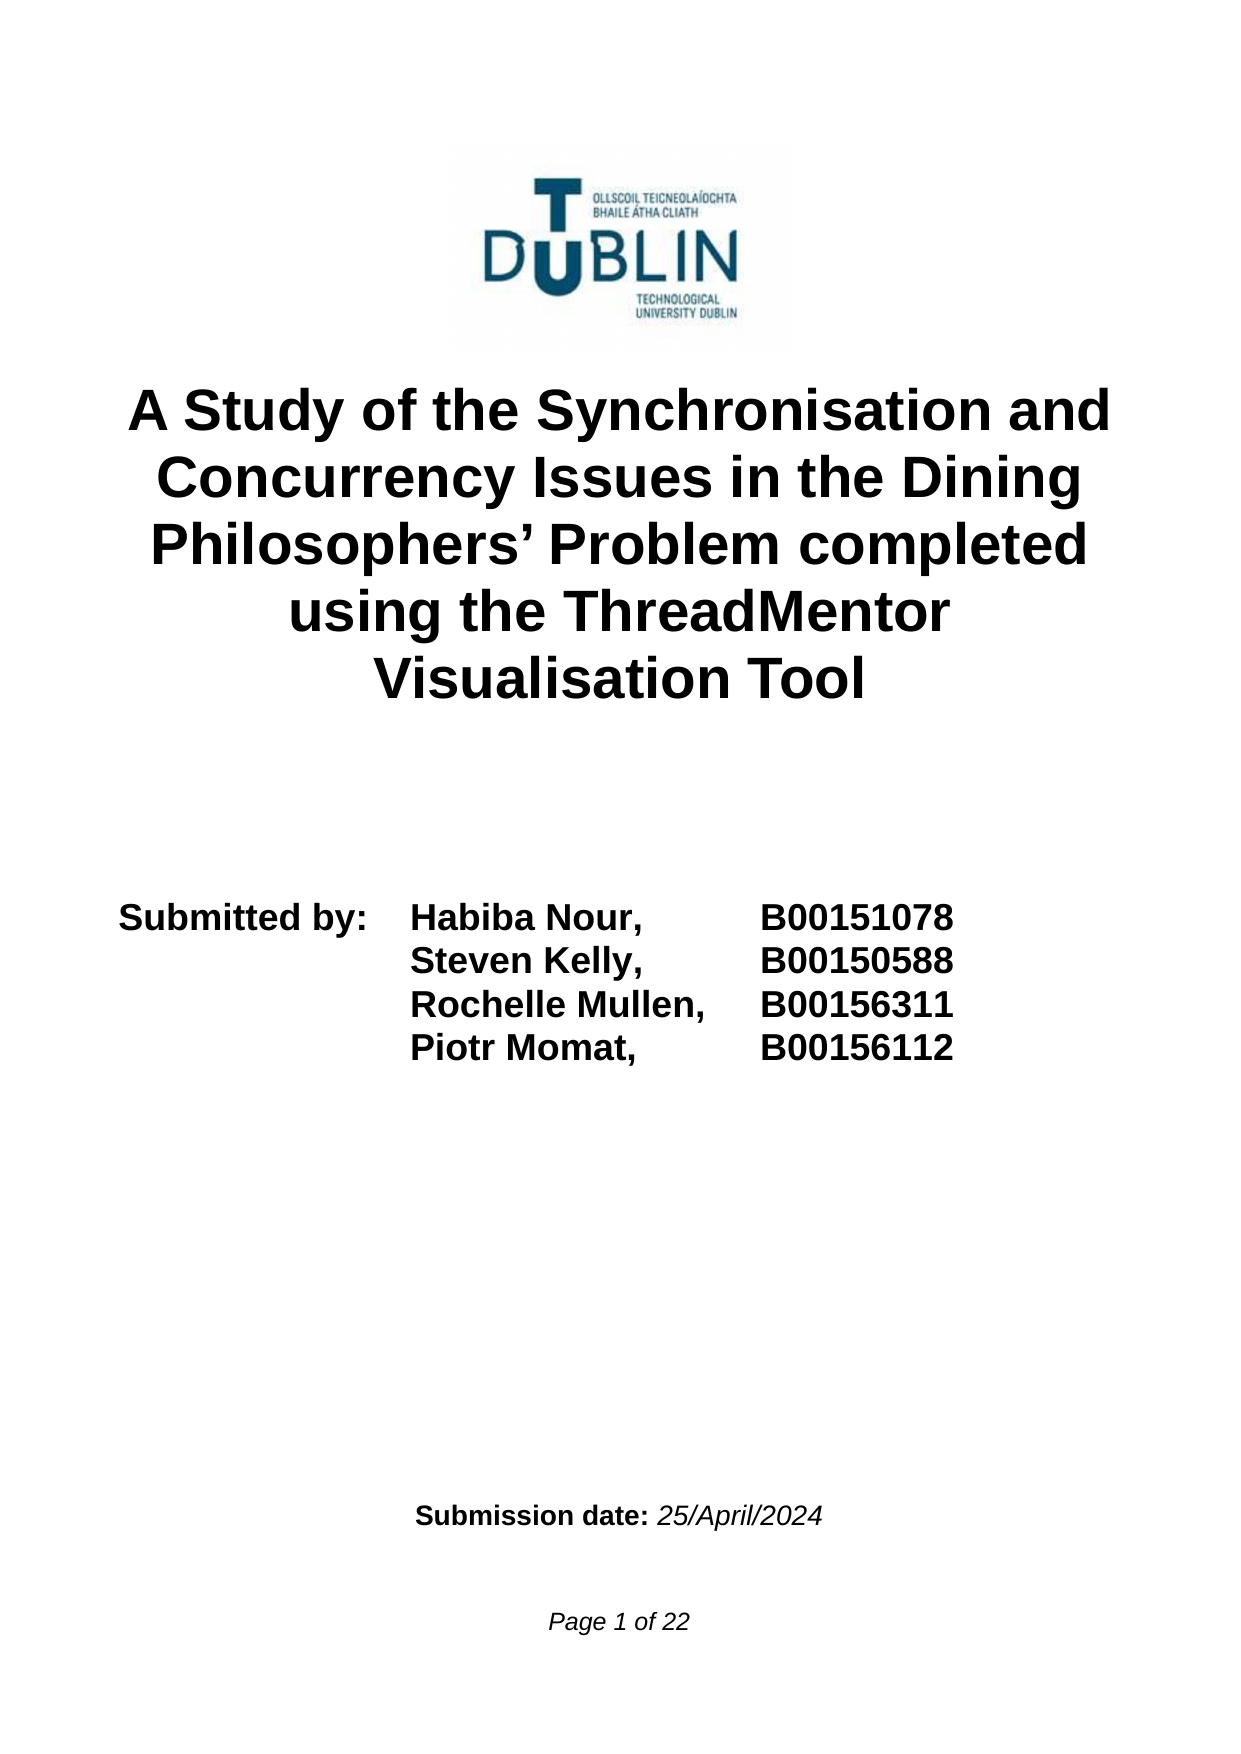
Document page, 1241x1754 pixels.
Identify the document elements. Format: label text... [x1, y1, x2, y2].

text Rochelle Mullen, B00156311 [118, 982, 1122, 1025]
title A Study of the Synchronisation and Concurrency Issues in the Dining Philosophers’ Problem completed using the ThreadMentor Visualisation Tool [118, 375, 1122, 711]
text Submission date: 25/April/2024 [118, 1499, 1122, 1532]
text Submitted by: Habiba Nour, B00151078 [118, 896, 1122, 939]
picture [448, 143, 792, 351]
text Piotr Momat, B00156112 [118, 1025, 1122, 1068]
text Steven Kelly, B00150588 [118, 939, 1122, 982]
